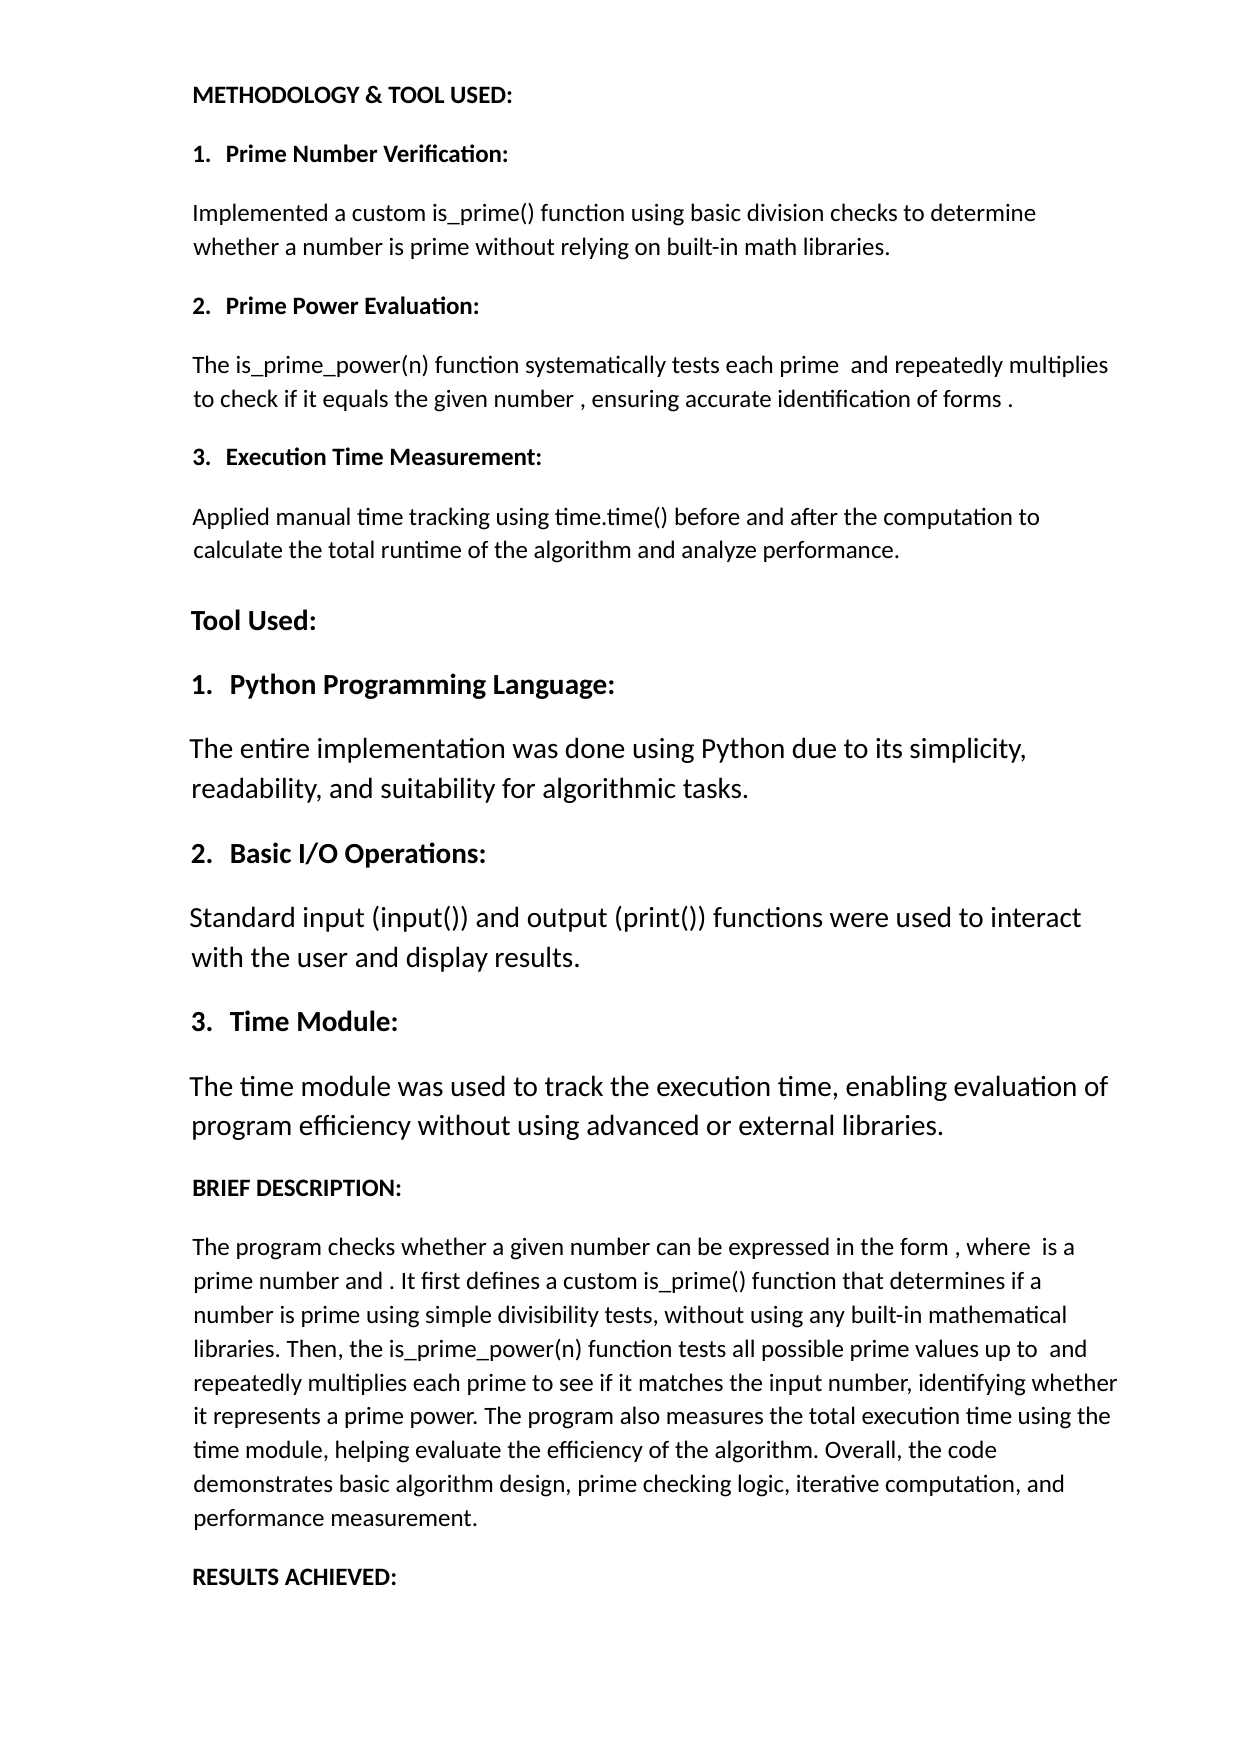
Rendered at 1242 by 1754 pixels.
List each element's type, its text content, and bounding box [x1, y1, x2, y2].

text Implemented a custom is_prime() function using basic division checks to determine whether a number is prime without relying on built-in math libraries. [192, 198, 1121, 262]
text Applied manual time tracking using time.time() before and after the computation to calculate the total runtime of the algorithm and analyze performance. [192, 501, 1121, 565]
list Execution Time Measurement: [192, 442, 1145, 472]
list Basic I/O Operations: [191, 835, 1237, 870]
text The time module was used to track the execution time, enabling evaluation of program efficiency without using advanced or external libraries. [189, 1068, 1110, 1143]
list Prime Number Verification: [192, 138, 1145, 169]
text Standard input (input()) and output (print()) functions were used to interact with the user and display results. [189, 899, 1110, 974]
text Tool Used: [191, 602, 1237, 637]
list Prime Power Evaluation: [192, 290, 1145, 321]
text BRIEF DESCRIPTION: [192, 1172, 1145, 1203]
text RESULTS ACHIEVED: [192, 1561, 1145, 1591]
text The entire implementation was done using Python due to its simplicity, readability, and suitability for algorithmic tasks. [189, 731, 1110, 806]
text The is_prime_power(n) function systematically tests each prime and repeatedly multiplies to check if it equals the given number , ensuring accurate identification of forms . [192, 349, 1121, 413]
text METHODOLOGY & TOOL USED: [192, 79, 1145, 110]
list Python Programming Language: [191, 666, 1237, 702]
text The program checks whether a given number can be expressed in the form , where is a prime number and . It first defines a custom is_prime() function that determines if a number is prime using simple divisibility tests, without using any built-in mathematical libraries. Then, the is_prime_power(n) function tests all possible prime values up to and repeatedly multiplies each prime to see if it matches the input number, identifying whether it represents a prime power. The program also measures the total execution time using the time module, helping evaluate the efficiency of the algorithm. Overall, the code demonstrates basic algorithm design, prime checking logic, iterative computation, and performance measurement. [192, 1231, 1121, 1533]
list Time Module: [191, 1003, 1237, 1039]
